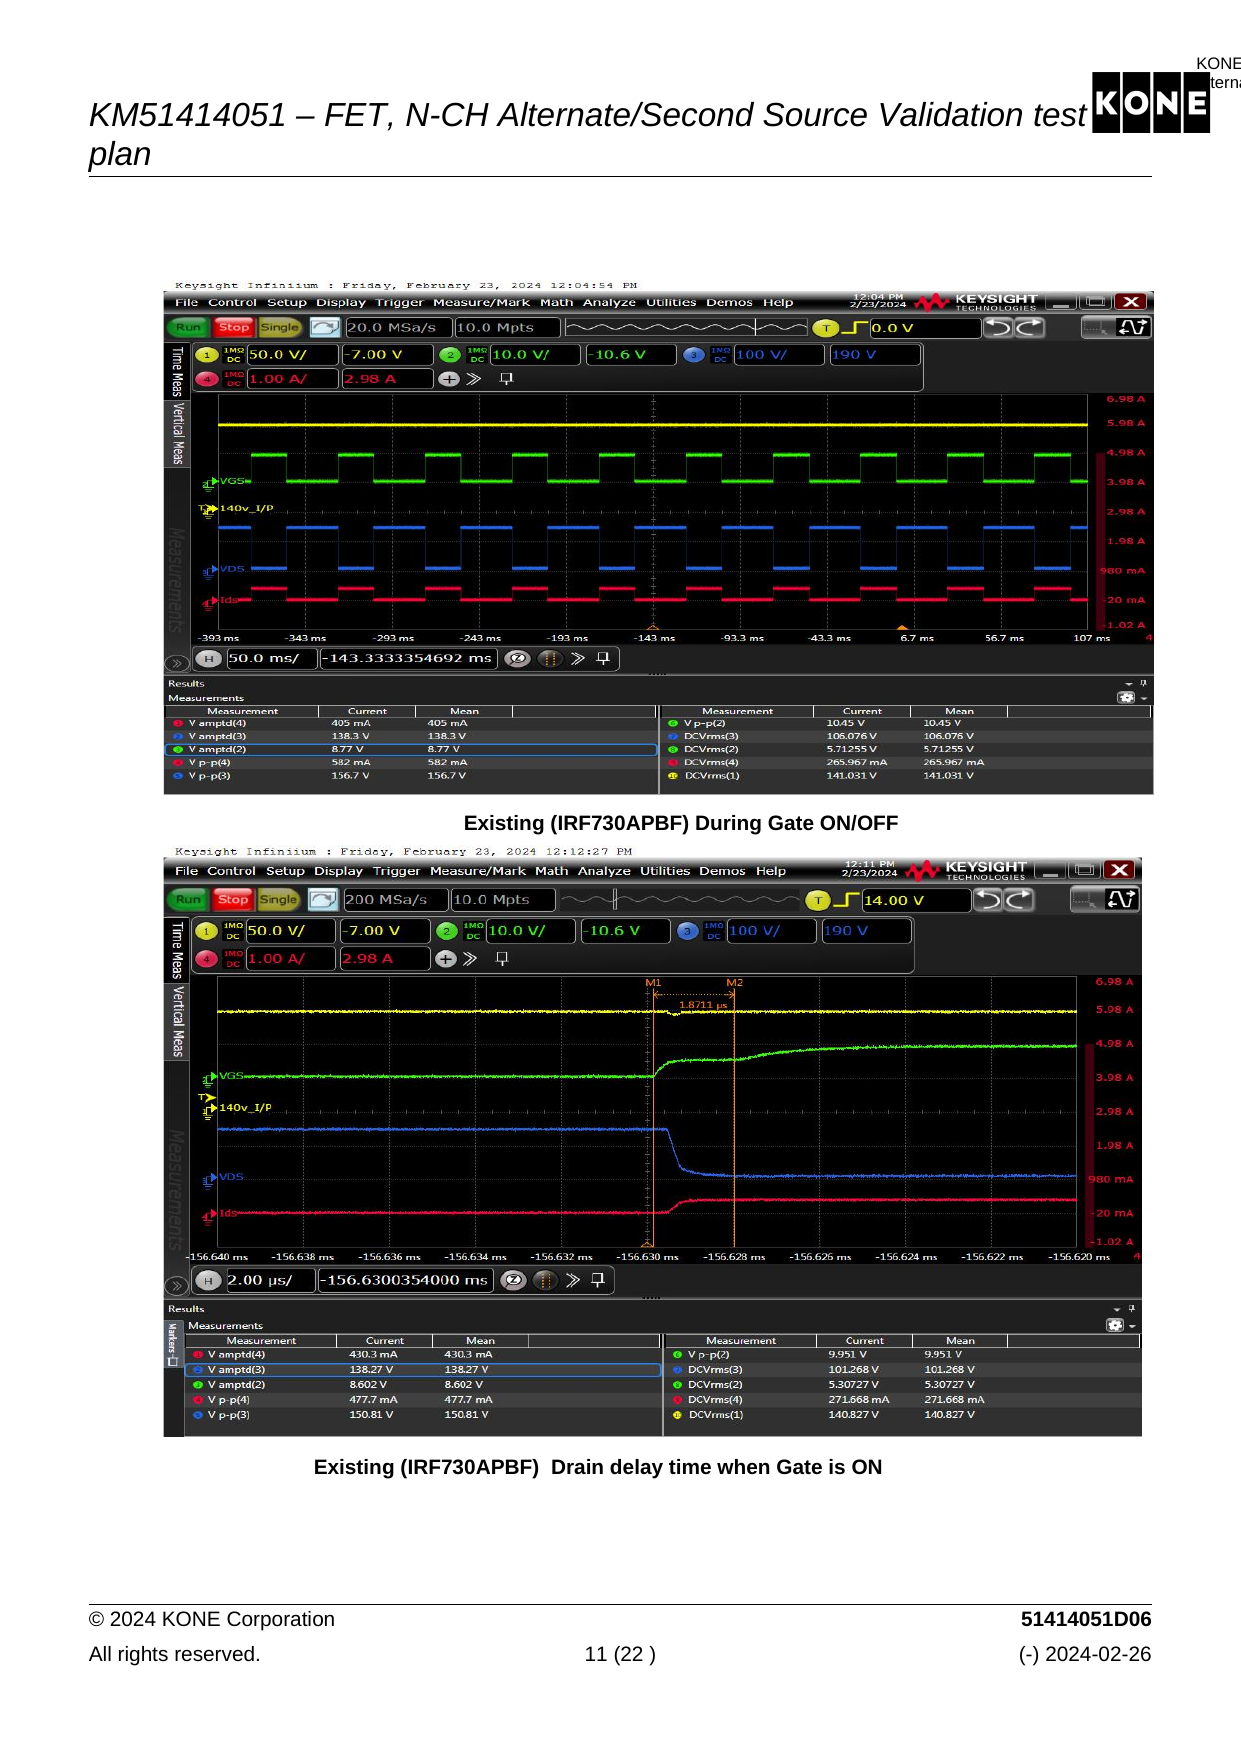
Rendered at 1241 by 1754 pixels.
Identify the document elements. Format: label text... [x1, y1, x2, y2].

picture [1092, 72, 1211, 133]
text Existing (IRF730APBF) Drain delay time when Gate is ON [238, 1454, 1152, 1478]
picture [163, 845, 1151, 1444]
text Existing (IRF730APBF) During Gate ON/OFF [388, 811, 1152, 835]
picture [163, 280, 1163, 801]
